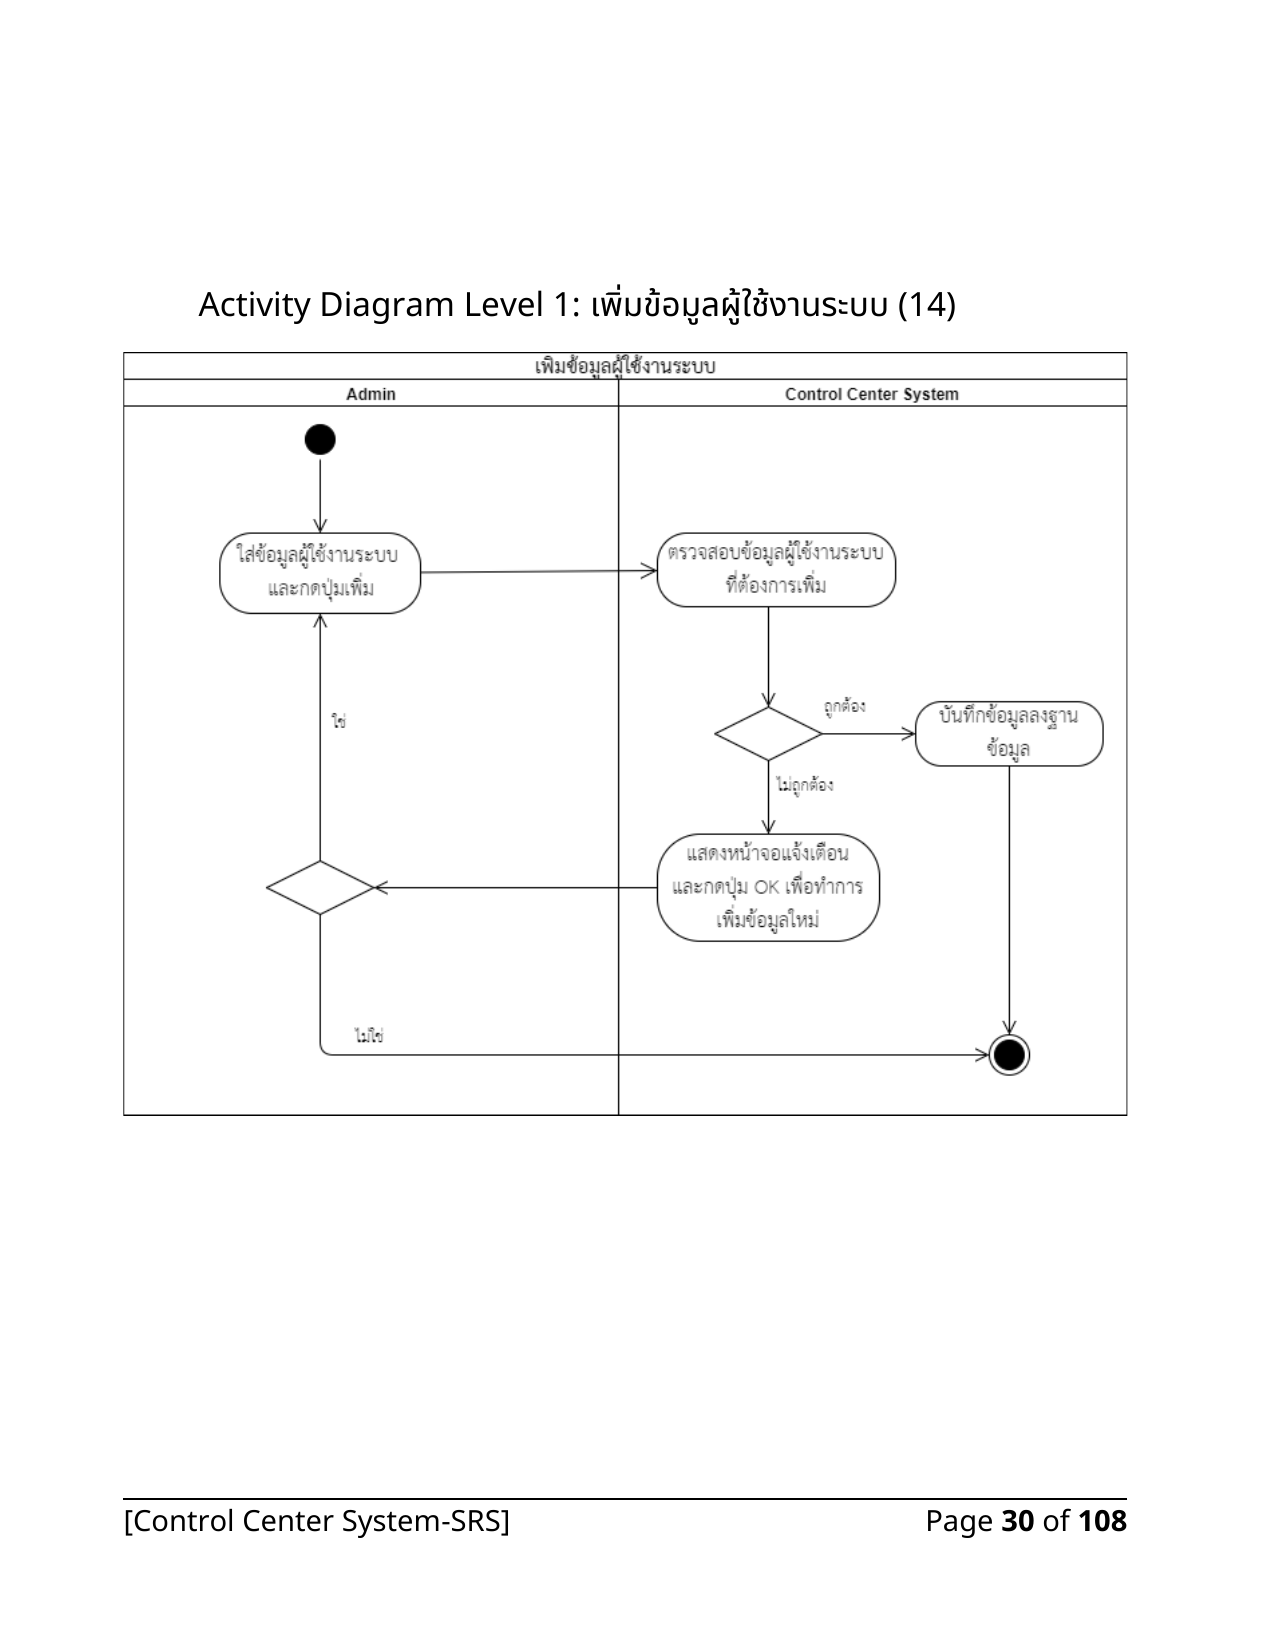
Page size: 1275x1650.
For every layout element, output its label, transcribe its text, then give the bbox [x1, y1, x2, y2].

picture [123, 352, 1128, 1116]
text Activity Diagram Level 1: เพิ่มข้อมูลผู้ใช้งานระบบ (14) [123, 281, 1127, 332]
